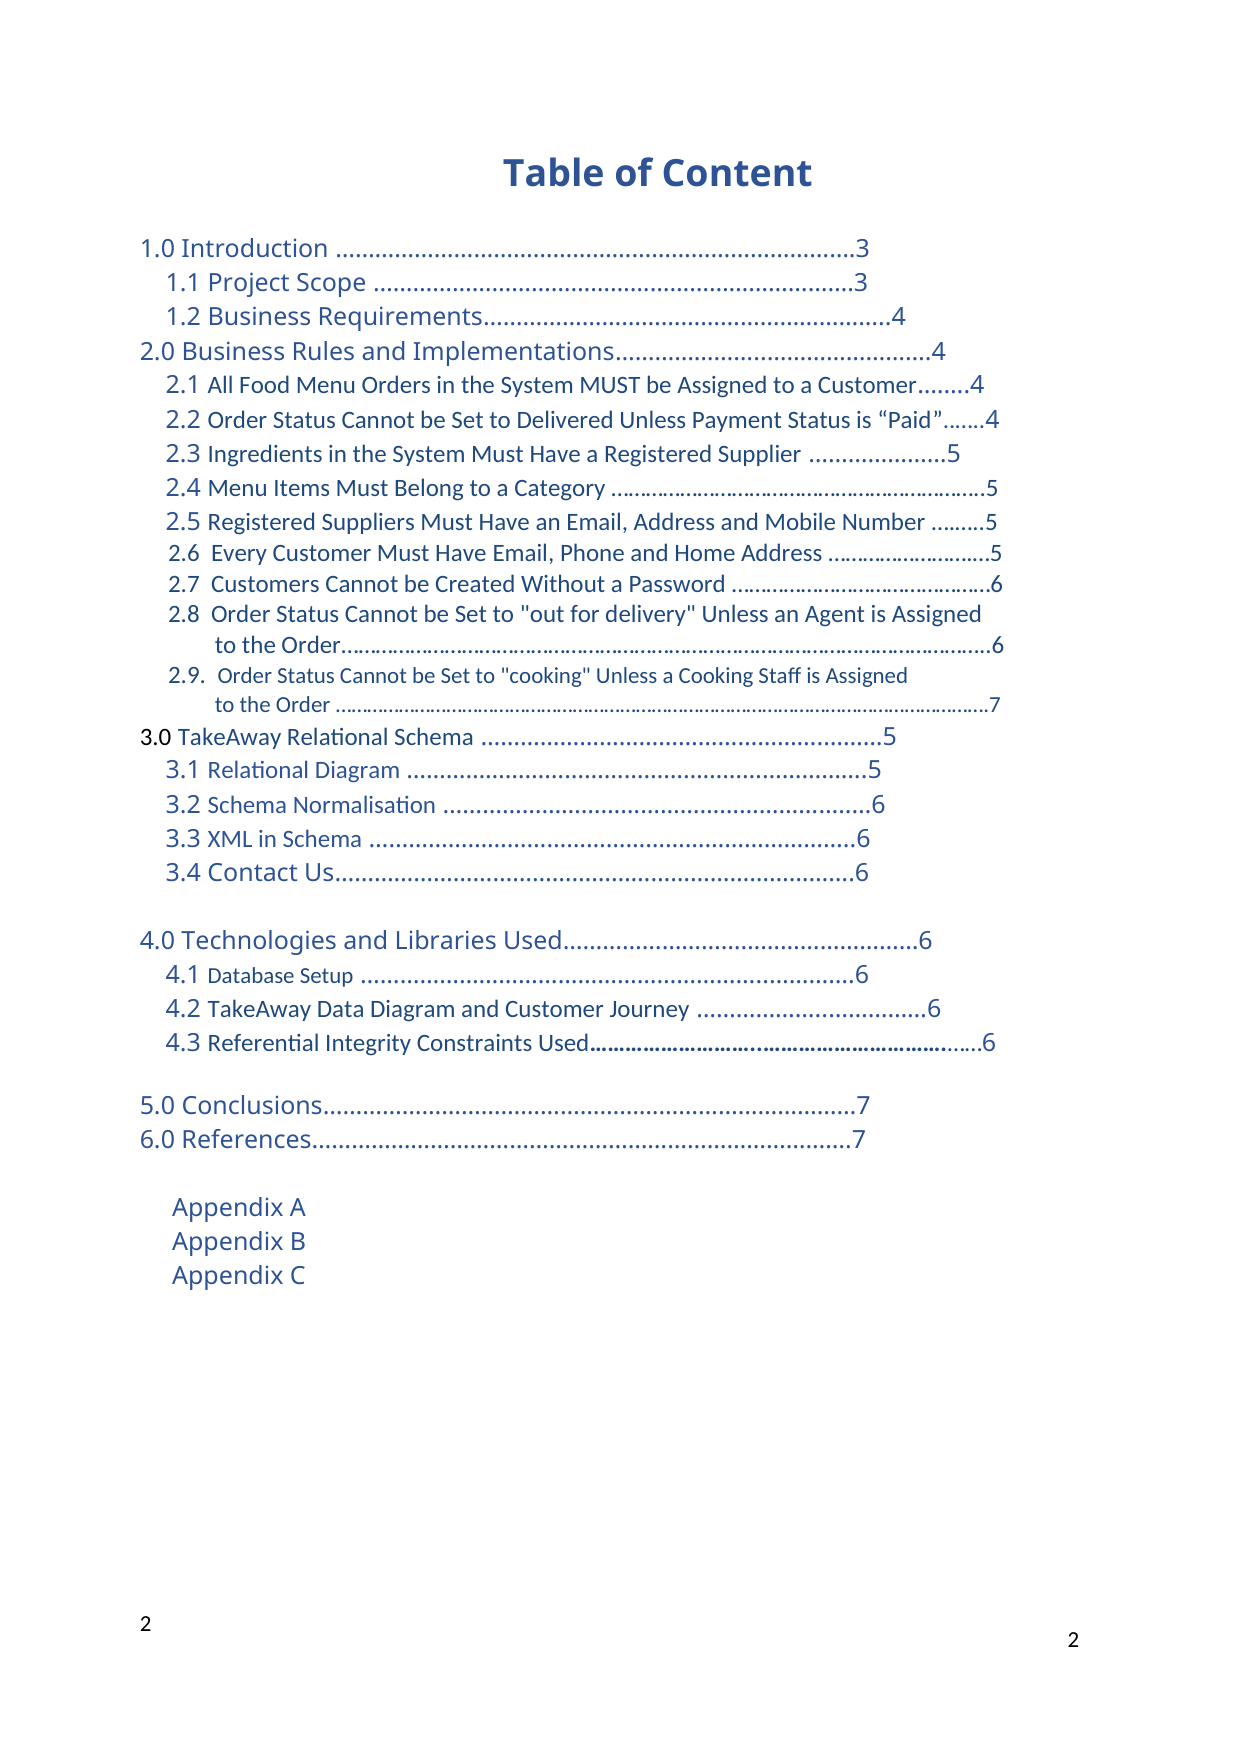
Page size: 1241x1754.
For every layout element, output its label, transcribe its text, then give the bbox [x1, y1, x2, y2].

text 5.0 Conclusions………………………………………………………………………7 [139, 1087, 1176, 1122]
text 2.6 Every Customer Must Have Email, Phone and Home Address …………………….…5 [139, 537, 1176, 568]
text 3.1 Relational Diagram …………………………………………………………….5 [139, 752, 1176, 786]
text 1.2 Business Requirements……………………………………………………..4 [139, 299, 1176, 333]
text Appendix B [139, 1224, 1176, 1258]
text 4.1 Database Setup ……………………………………………………..………….6 [139, 957, 1176, 991]
text 2.2 Order Status Cannot be Set to Delivered Unless Payment Status is “Paid”..…..4 [139, 401, 1176, 435]
text 2.4 Menu Items Must Belong to a Category ………………………………………………………..5 [139, 469, 1176, 503]
text 3.4 Contact Us…………………………………………………………………….6 [139, 854, 1176, 888]
text 4.3 Referential Integrity Constraints Used………………………..………………………….……6 [139, 1025, 1176, 1059]
text 6.0 References……………………………………………………………………….7 [139, 1122, 1176, 1156]
text 4.2 TakeAway Data Diagram and Customer Journey ………………..……………6 [139, 991, 1176, 1025]
text 2.0 Business Rules and Implementations…………………..…………………….4 [139, 333, 1176, 367]
text 2.8 Order Status Cannot be Set to "out for delivery" Unless an Agent is Assigned [139, 598, 1176, 629]
text 2.1 All Food Menu Orders in the System MUST be Assigned to a Customer.…….4 [139, 367, 1176, 401]
text 3.2 Schema Normalisation ……………………………………………………..…6 [139, 786, 1176, 820]
text 1.0 Introduction …………………………………………………………………….3 [139, 231, 1176, 265]
text 2.3 Ingredients in the System Must Have a Registered Supplier …………………5 [139, 435, 1176, 469]
text 3.0 TakeAway Relational Schema …………………………………………….………5 [139, 718, 1176, 752]
text to the Order …………………………………………………………………………………………………………….7 [139, 690, 1176, 718]
text 4.0 Technologies and Libraries Used………………………………………………6 [139, 922, 1176, 957]
text 2.5 Registered Suppliers Must Have an Email, Address and Mobile Number ….…..5 [139, 503, 1176, 537]
text Appendix C [139, 1258, 1176, 1292]
text 2.9. Order Status Cannot be Set to "cooking" Unless a Cooking Staff is Assigned [139, 659, 1176, 690]
text Appendix A [139, 1190, 1176, 1224]
text Table of Content [139, 146, 1176, 197]
text 2.7 Customers Cannot be Created Without a Password ………………………………………6 [139, 568, 1176, 598]
text 3.3 XML in Schema ………………………………………………………………..6 [139, 820, 1176, 854]
text 1.1 Project Scope ……………………………………………………………….3 [139, 265, 1176, 299]
text to the Order…………………………………………………………………………………………………..6 [139, 629, 1176, 659]
